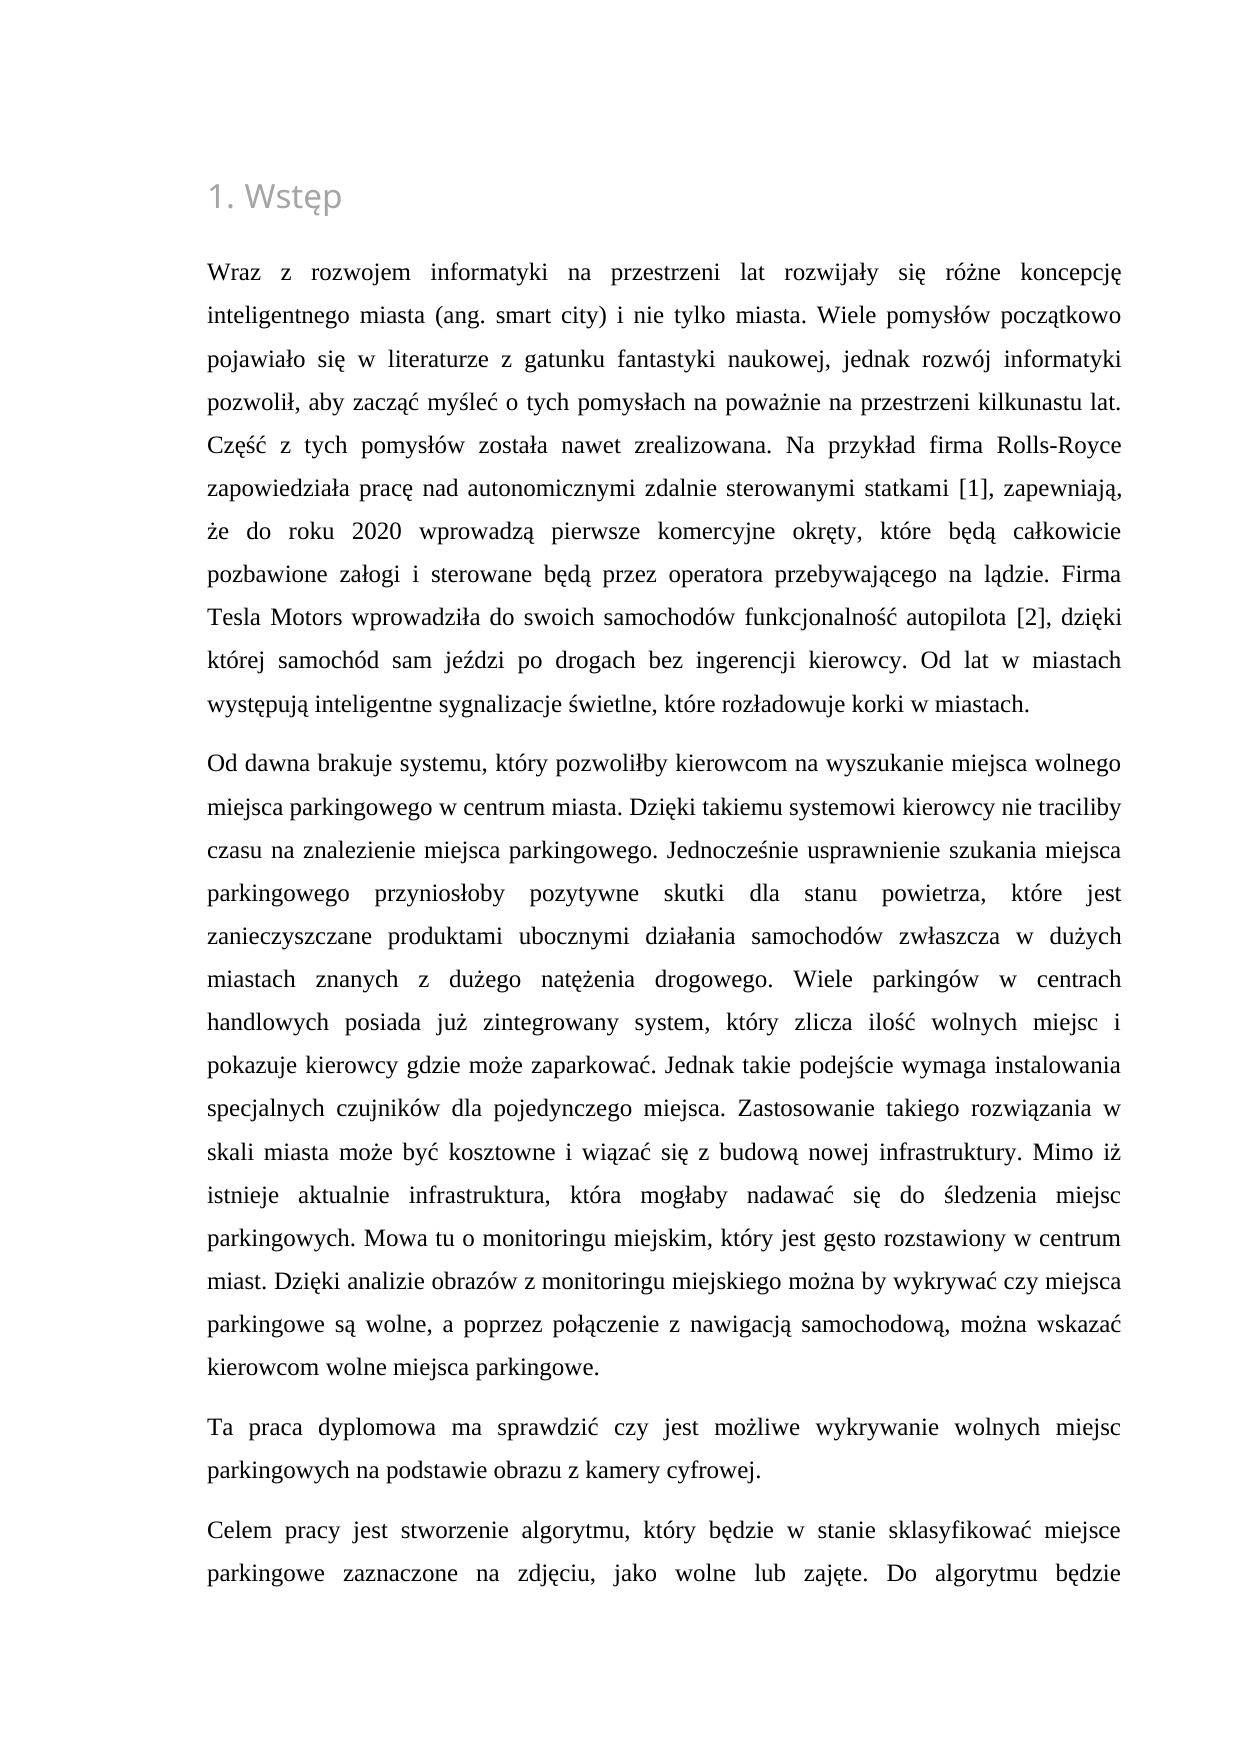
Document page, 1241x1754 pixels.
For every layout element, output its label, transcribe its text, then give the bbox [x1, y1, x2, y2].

text Ta praca dyplomowa ma sprawdzić czy jest możliwe wykrywanie wolnych miejsc parkingowych na podstawie obrazu z kamery cyfrowej. [207, 1412, 1122, 1484]
text Wraz z rozwojem informatyki na przestrzeni lat rozwijały się różne koncepcję inteligentnego miasta (ang. smart city) i nie tylko miasta. Wiele pomysłów początkowo pojawiało się w literaturze z gatunku fantastyki naukowej, jednak rozwój informatyki pozwolił, aby zacząć myśleć o tych pomysłach na poważnie na przestrzeni kilkunastu lat. Część z tych pomysłów została nawet zrealizowana. Na przykład firma Rolls-Royce zapowiedziała pracę nad autonomicznymi zdalnie sterowanymi statkami, zapewniają, że do roku 2020 wprowadzą pierwsze komercyjne okręty, które będą całkowicie pozbawione załogi i sterowane będą przez operatora przebywającego na lądzie. Firma Tesla Motors wprowadziła do swoich samochodów funkcjonalność autopilota, dzięki której samochód sam jeździ po drogach bez ingerencji kierowcy. Od lat w miastach występują inteligentne sygnalizacje świetlne, które rozładowuje korki w miastach. [207, 257, 1122, 717]
text Od dawna brakuje systemu, który pozwoliłby kierowcom na wyszukanie miejsca wolnego miejsca parkingowego w centrum miasta. Dzięki takiemu systemowi kierowcy nie traciliby czasu na znalezienie miejsca parkingowego. Jednocześnie usprawnienie szukania miejsca parkingowego przyniosłoby pozytywne skutki dla stanu powietrza, które jest zanieczyszczane produktami ubocznymi działania samochodów zwłaszcza w dużych miastach znanych z dużego natężenia drogowego. Wiele parkingów w centrach handlowych posiada już zintegrowany system, który zlicza ilość wolnych miejsc i pokazuje kierowcy gdzie może zaparkować. Jednak takie podejście wymaga instalowania specjalnych czujników dla pojedynczego miejsca. Zastosowanie takiego rozwiązania w skali miasta może być kosztowne i wiązać się z budową nowej infrastruktury. Mimo iż istnieje aktualnie infrastruktura, która mogłaby nadawać się do śledzenia miejsc parkingowych. Mowa tu o monitoringu miejskim, który jest gęsto rozstawiony w centrum miast. Dzięki analizie obrazów z monitoringu miejskiego można by wykrywać czy miejsca parkingowe są wolne, a poprzez połączenie z nawigacją samochodową, można wskazać kierowcom wolne miejsca parkingowe. [207, 748, 1122, 1381]
subtitle Wstęp [207, 173, 1122, 218]
